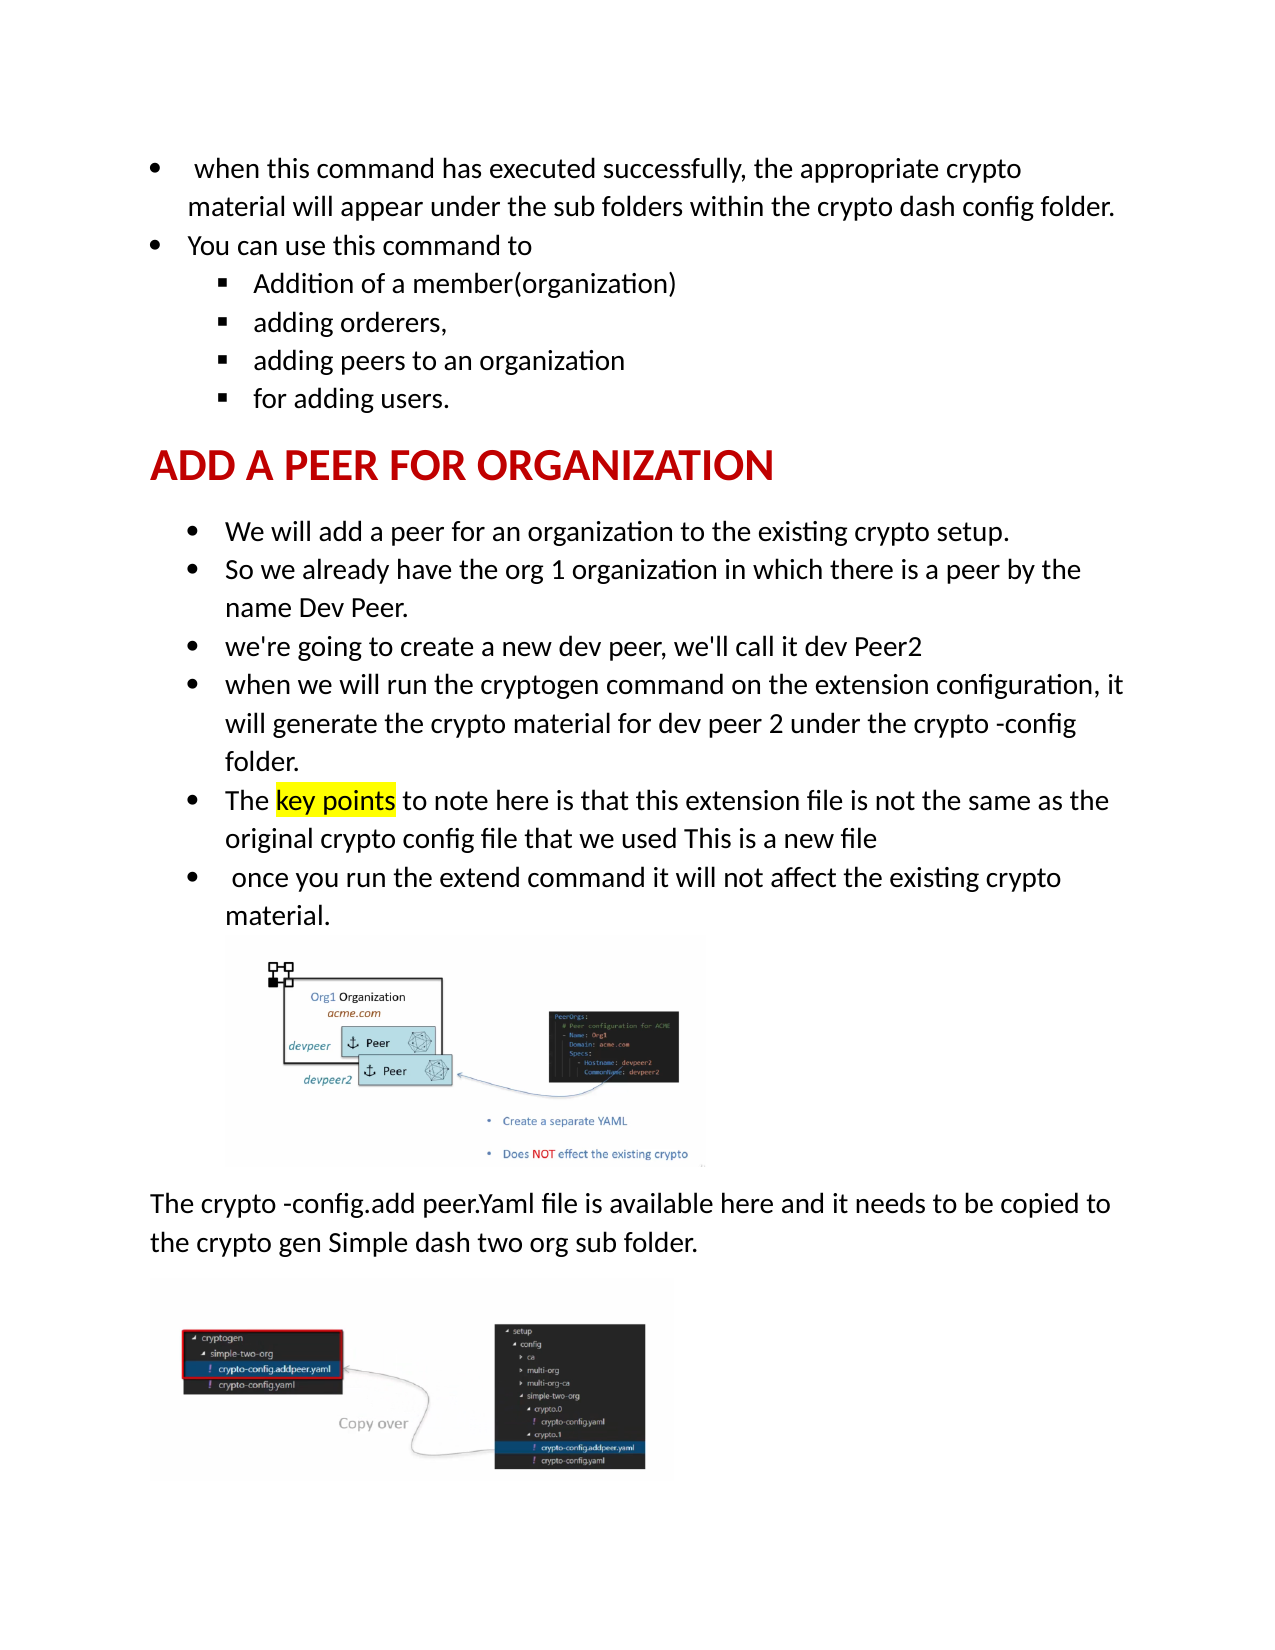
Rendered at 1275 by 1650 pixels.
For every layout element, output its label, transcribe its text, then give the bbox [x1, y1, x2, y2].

list Addition of a member(organization) [216, 265, 1125, 301]
text ADD A PEER FOR ORGANIZATION [150, 436, 1125, 492]
list You can use this command to [150, 227, 1125, 262]
list when this command has executed successfully, the appropriate crypto material will appear under the sub folders within the crypto dash config folder. [150, 150, 1125, 224]
list we're going to create a new dev peer, we'll call it dev Peer2 [187, 628, 1125, 664]
list adding peers to an organization [216, 342, 1125, 378]
list once you run the extend command it will not affect the existing crypto material. [187, 859, 1125, 933]
list So we already have the org 1 organization in which there is a peer by the name Dev Peer. [187, 551, 1125, 625]
text The crypto -config.add peer.Yaml file is available here and it needs to be copied to the crypto gen Simple dash two org sub folder. [150, 1185, 1125, 1259]
picture [225, 935, 707, 1167]
list The key points to note here is that this extension file is not the same as the original crypto config file that we used This is a new file [187, 782, 1125, 856]
list We will add a peer for an organization to the existing crypto setup. [187, 513, 1125, 548]
list when we will run the cryptogen command on the extension configuration, it will generate the crypto material for dev peer 2 under the crypto -config folder. [187, 666, 1125, 779]
picture [150, 1278, 675, 1481]
list adding orderers, [216, 304, 1125, 339]
list for adding users. [216, 381, 1125, 416]
